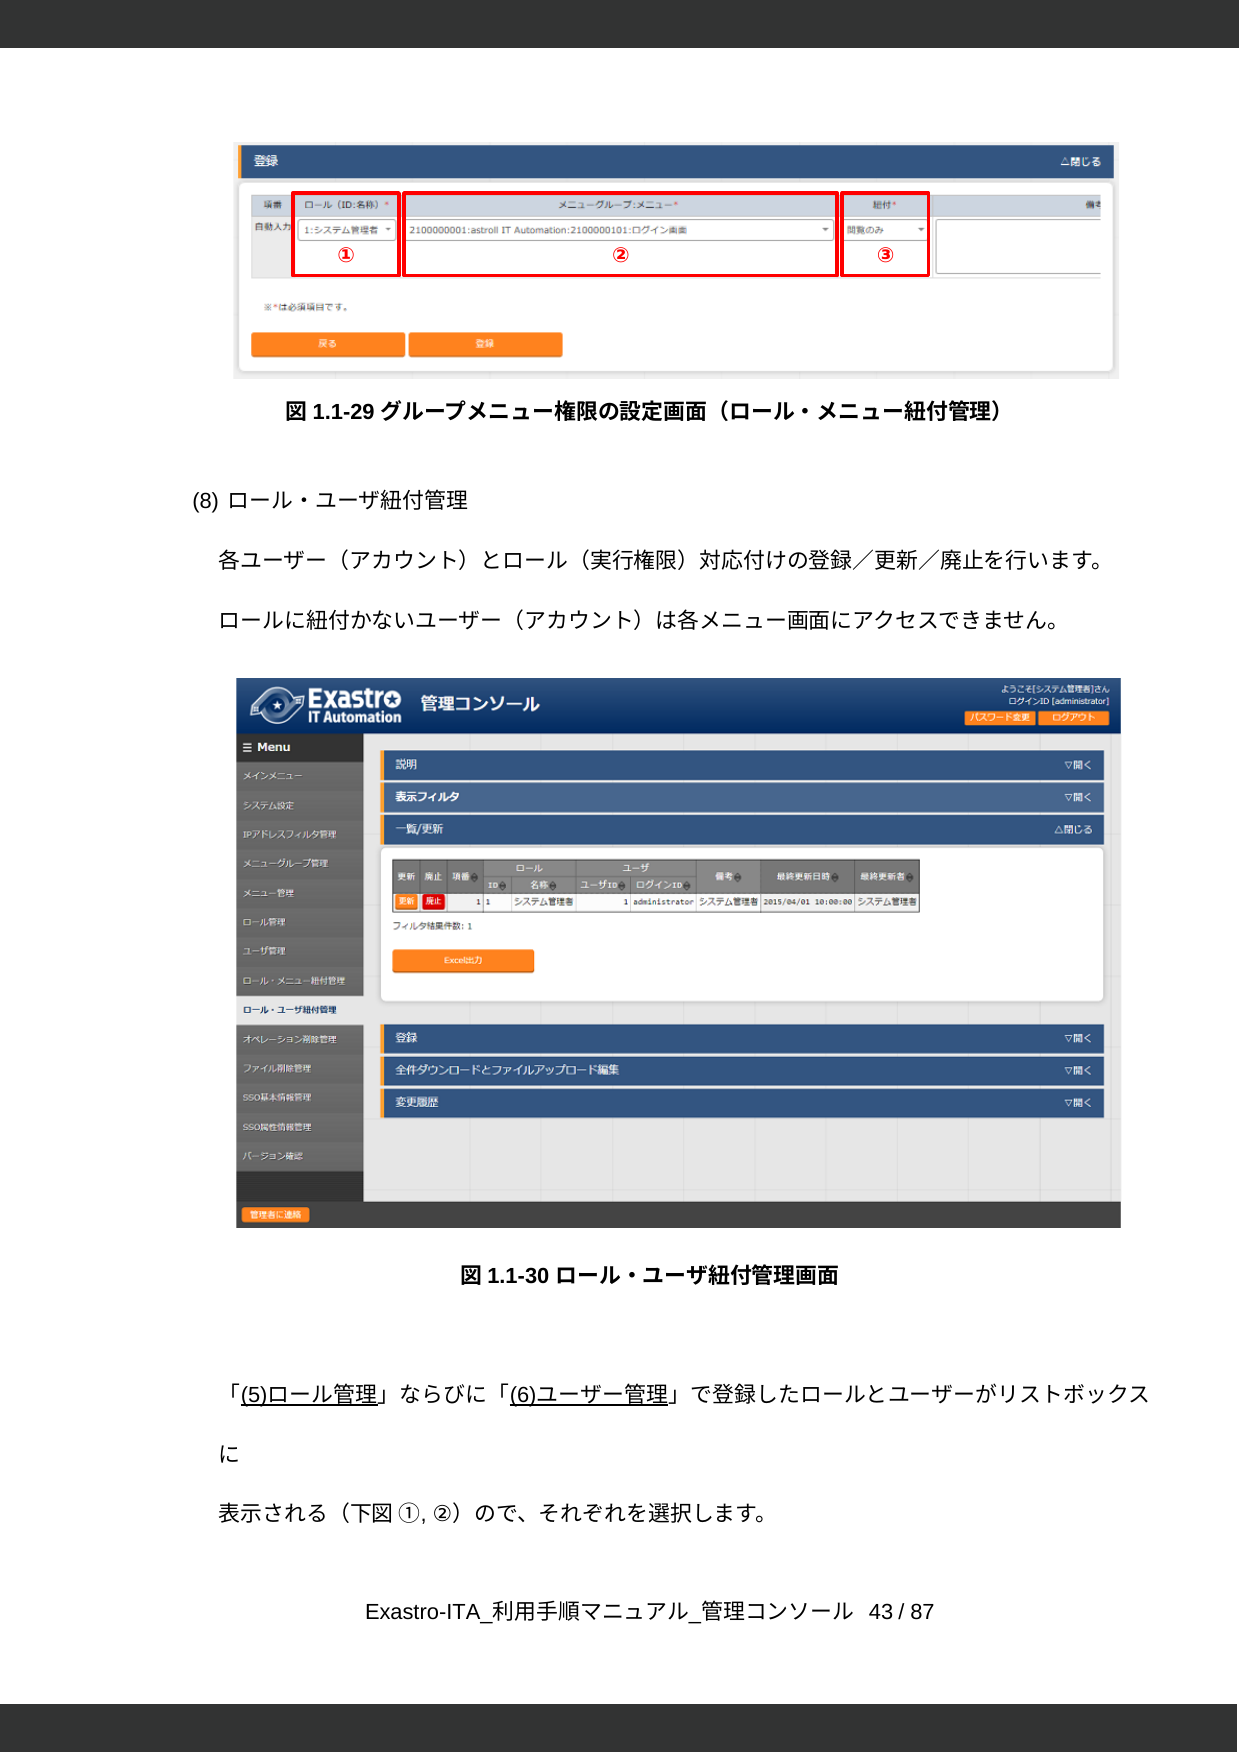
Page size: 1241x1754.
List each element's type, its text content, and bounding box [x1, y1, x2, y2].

text 図 1.1-29 グループメニュー権限の設定画面（ロール・メニュー紐付管理） [148, 380, 1152, 440]
picture [0, 1704, 1237, 1752]
text 図 1.1-30 ロール・ユーザ紐付管理画面 [148, 1244, 1152, 1304]
picture [236, 678, 1122, 1228]
text 表示される（下図 ①, ②）ので、それぞれを選択します。 [218, 1482, 1152, 1542]
picture [0, 0, 1239, 48]
text 各ユーザー（アカウント）とロール（実行権限）対応付けの登録／更新／廃止を行います。 [218, 529, 1152, 589]
subtitle ロール・ユーザ紐付管理 [192, 469, 1152, 529]
text 「(5)ロール管理」ならびに「(6)ユーザー管理」で登録したロールとユーザーがリストボックスに [218, 1363, 1152, 1482]
text ロールに紐付かないユーザー（アカウント）は各メニュー画面にアクセスできません。 [218, 589, 1152, 648]
picture [233, 142, 1120, 379]
